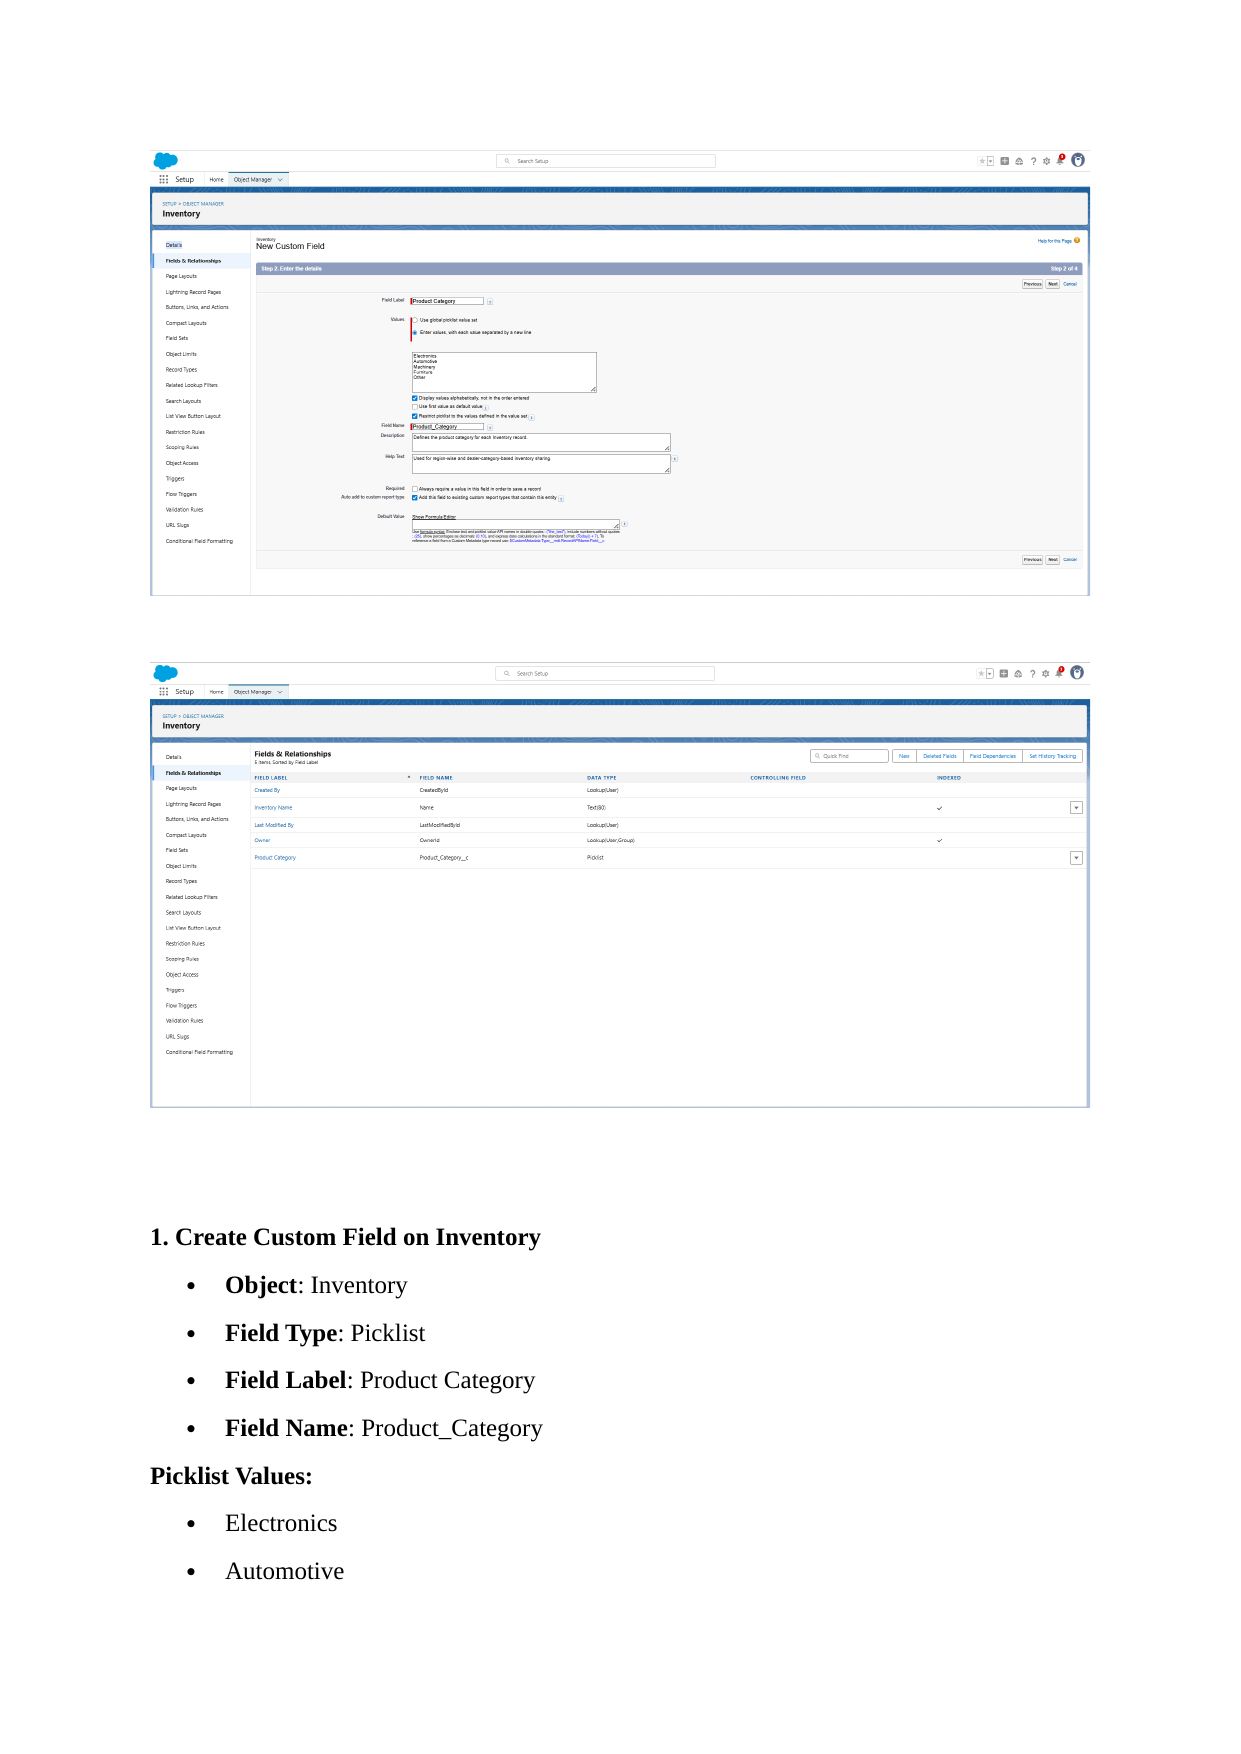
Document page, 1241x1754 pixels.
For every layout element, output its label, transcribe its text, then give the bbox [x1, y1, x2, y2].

list Field Name: Product_Category [187, 1413, 1090, 1442]
list Electronics [187, 1508, 1090, 1537]
list Field Label: Product Category [187, 1365, 1090, 1394]
list Automotive [187, 1556, 1090, 1585]
text Picklist Values: [150, 1461, 1090, 1489]
text 1. Create Custom Field on Inventory [150, 1222, 1090, 1251]
list Object: Inventory [187, 1270, 1090, 1299]
picture [150, 662, 1091, 1108]
list Field Type: Picklist [187, 1318, 1090, 1346]
picture [150, 150, 1091, 596]
